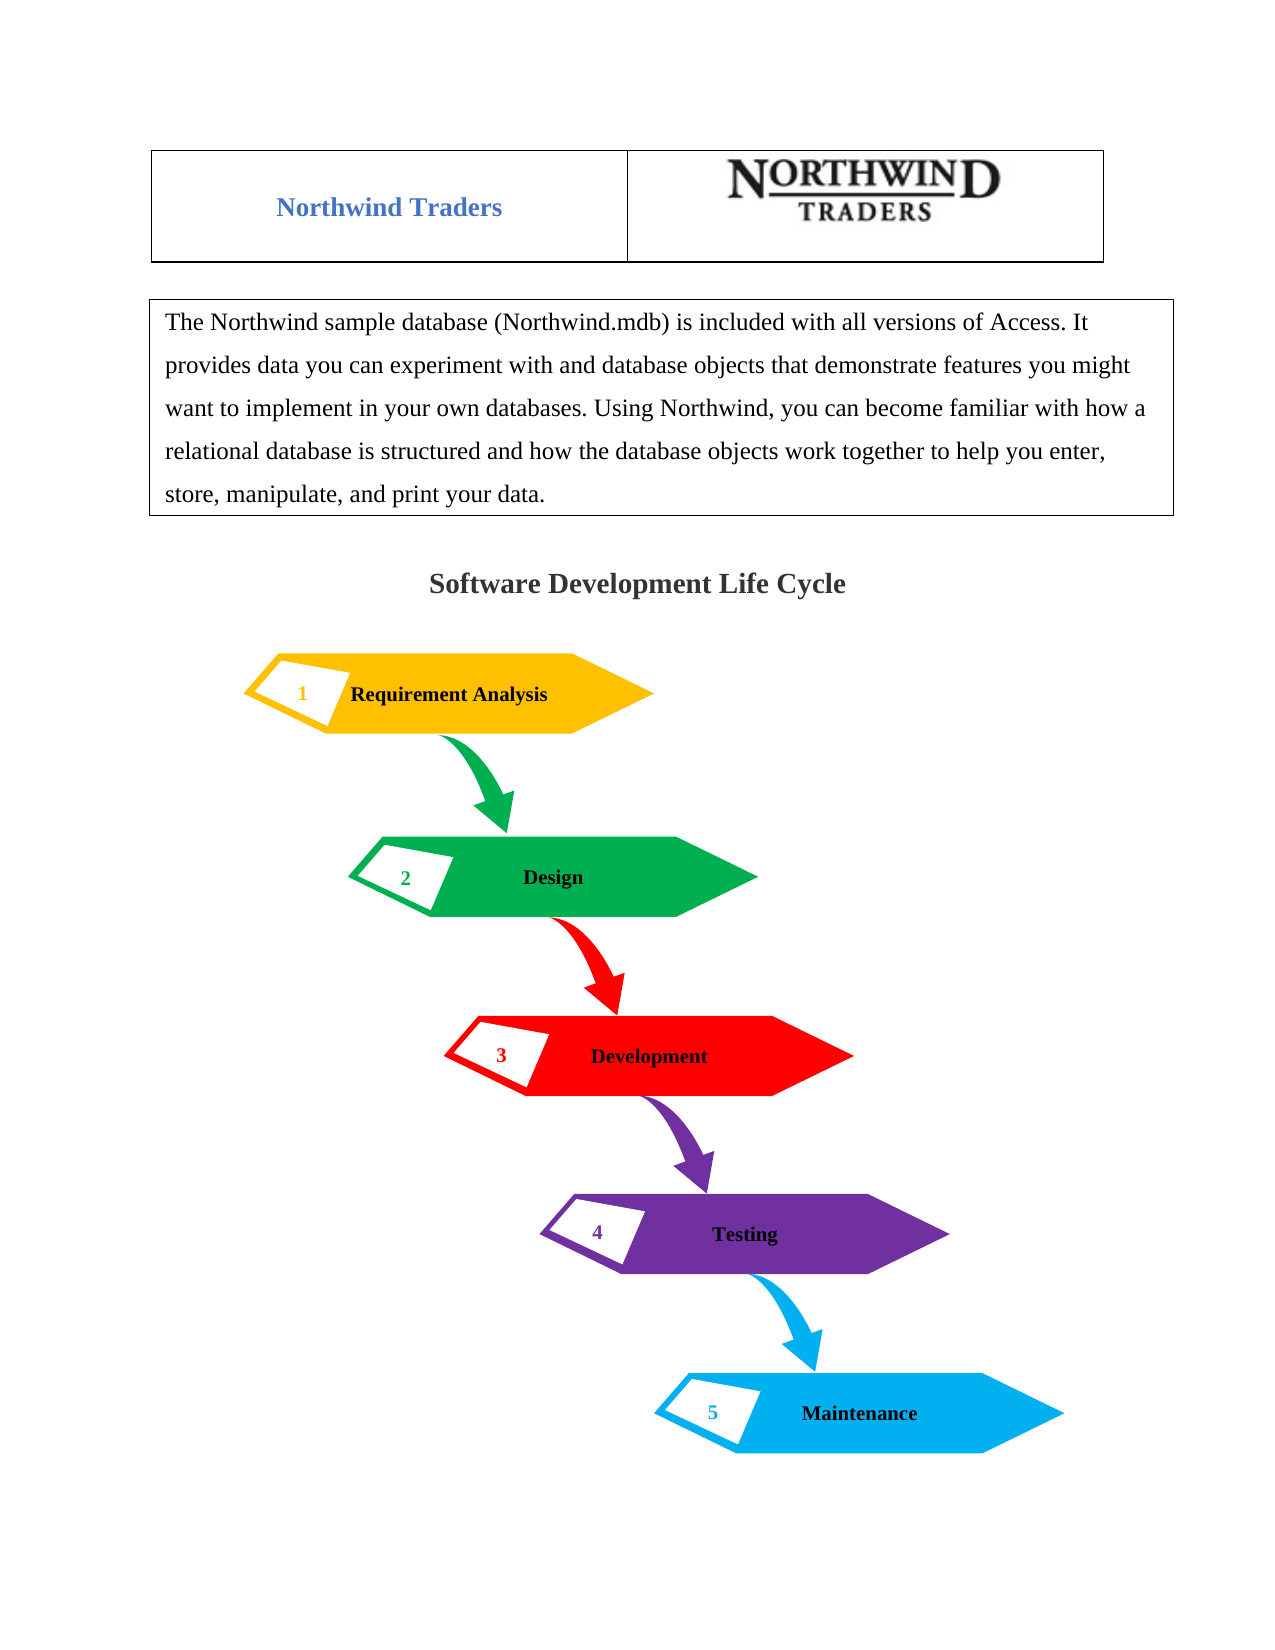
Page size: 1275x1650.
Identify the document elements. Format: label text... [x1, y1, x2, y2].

text Software Development Life Cycle [150, 566, 1125, 599]
picture [720, 151, 1010, 230]
table_header Northwind Traders [152, 151, 627, 261]
table_header [628, 151, 1103, 261]
